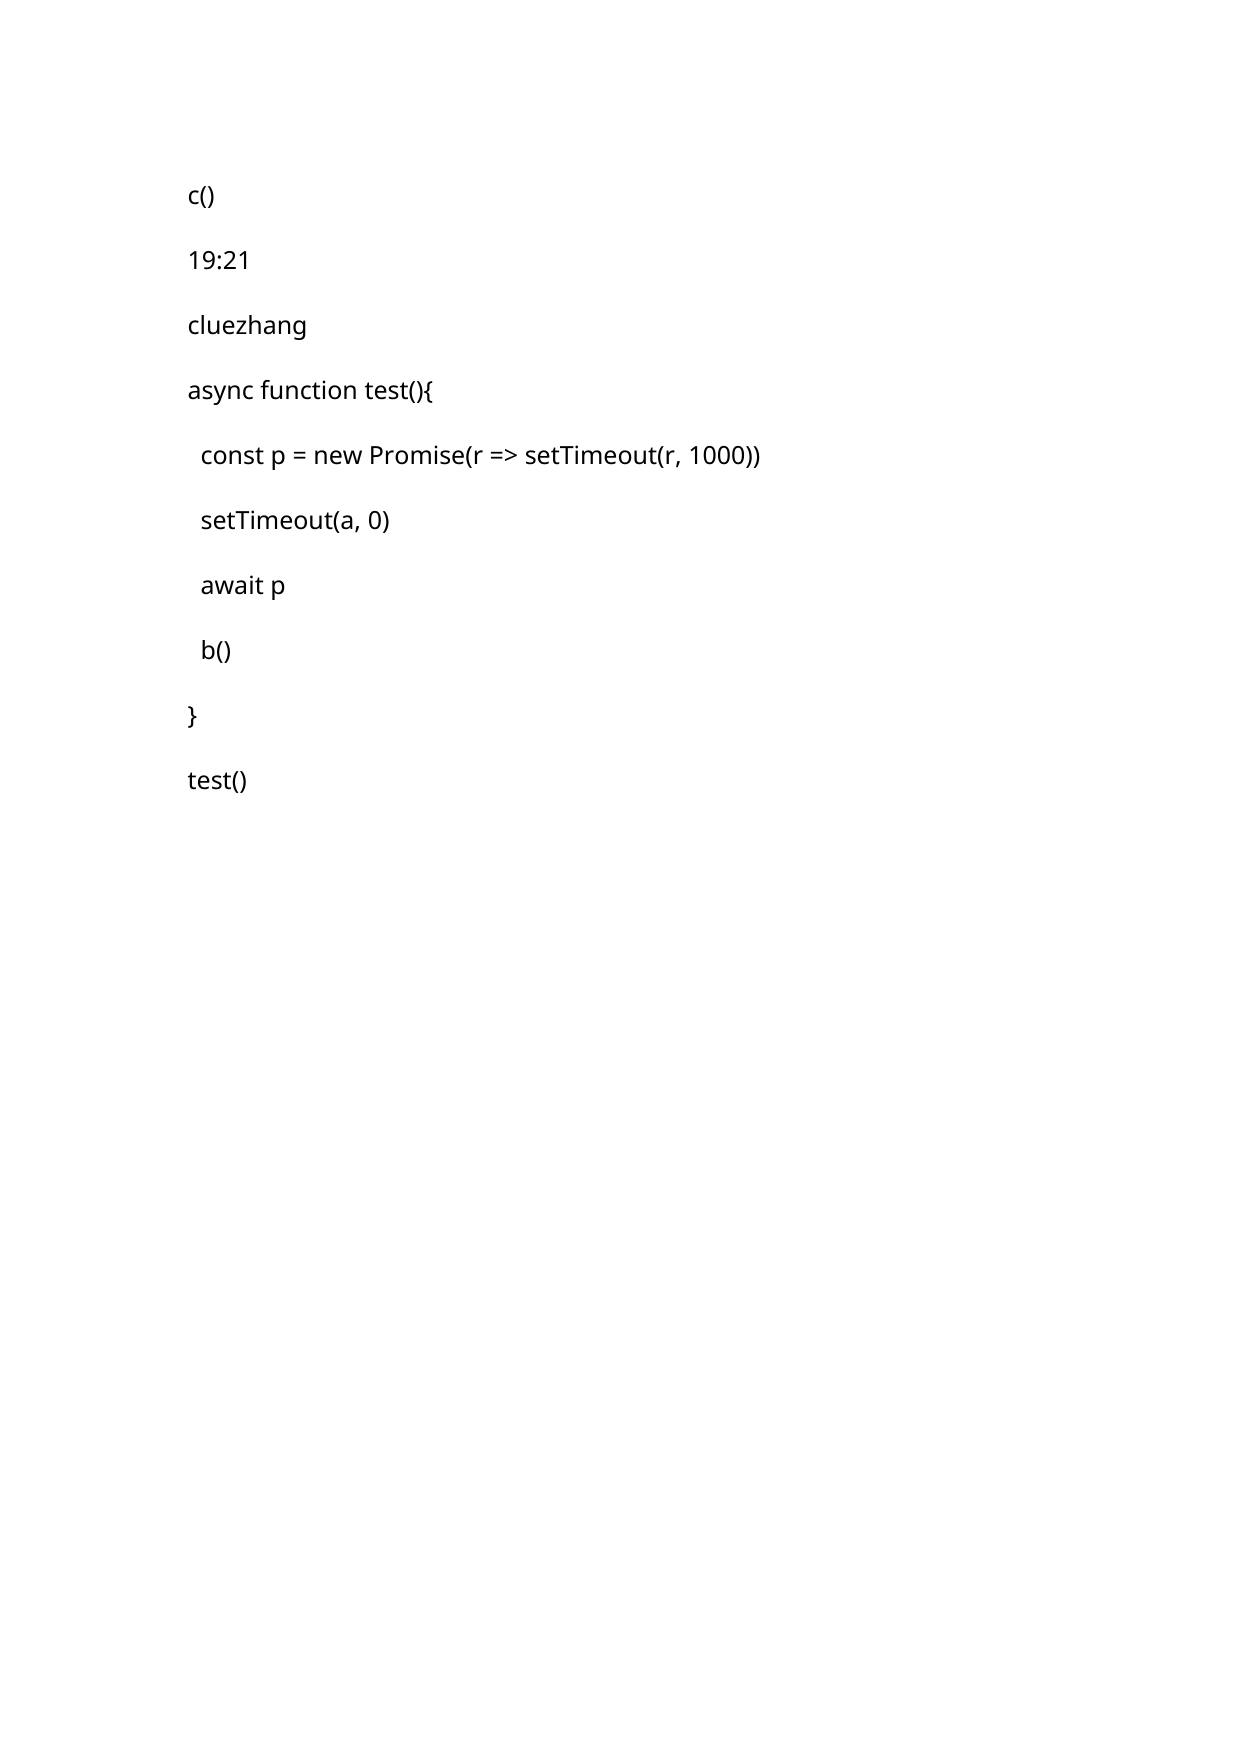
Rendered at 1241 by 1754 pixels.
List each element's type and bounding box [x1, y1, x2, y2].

text [187, 162, 1053, 812]
